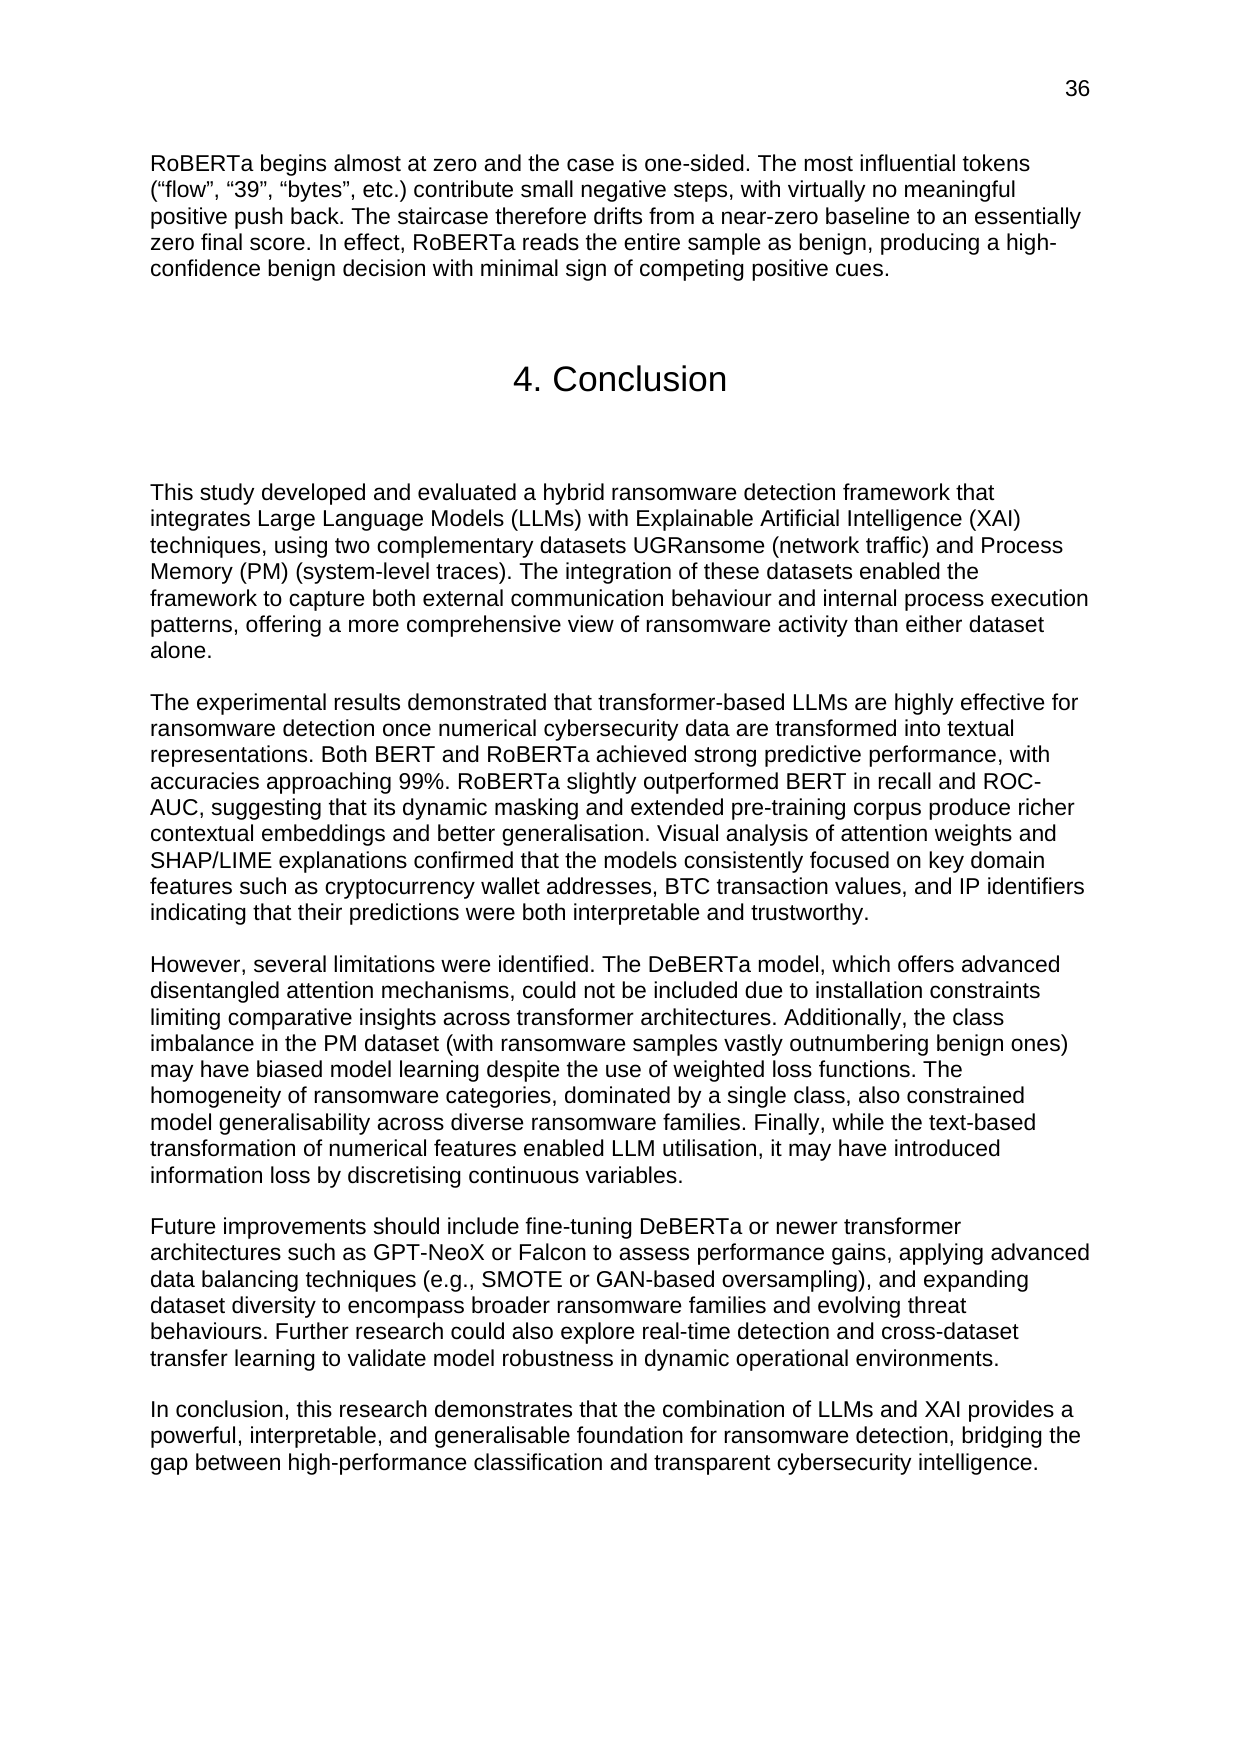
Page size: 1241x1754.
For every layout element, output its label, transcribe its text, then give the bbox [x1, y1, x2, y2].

title 4. Conclusion [150, 358, 1090, 399]
text RoBERTa begins almost at zero and the case is one-sided. The most influential tokens (“flow”, “39”, “bytes”, etc.) contribute small negative steps, with virtually no meaningful positive push back. The staircase therefore drifts from a near-zero baseline to an essentially zero final score. In effect, RoBERTa reads the entire sample as benign, producing a high-confidence benign decision with minimal sign of competing positive cues. [150, 150, 1090, 282]
text However, several limitations were identified. The DeBERTa model, which offers advanced disentangled attention mechanisms, could not be included due to installation constraints limiting comparative insights across transformer architectures. Additionally, the class imbalance in the PM dataset (with ransomware samples vastly outnumbering benign ones) may have biased model learning despite the use of weighted loss functions. The homogeneity of ransomware categories, dominated by a single class, also constrained model generalisability across diverse ransomware families. Finally, while the text-based transformation of numerical features enabled LLM utilisation, it may have introduced information loss by discretising continuous variables. [150, 951, 1090, 1188]
text Future improvements should include fine-tuning DeBERTa or newer transformer architectures such as GPT-NeoX or Falcon to assess performance gains, applying advanced data balancing techniques (e.g., SMOTE or GAN-based oversampling), and expanding dataset diversity to encompass broader ransomware families and evolving threat behaviours. Further research could also explore real-time detection and cross-dataset transfer learning to validate model robustness in dynamic operational environments. [150, 1213, 1090, 1371]
text The experimental results demonstrated that transformer-based LLMs are highly effective for ransomware detection once numerical cybersecurity data are transformed into textual representations. Both BERT and RoBERTa achieved strong predictive performance, with accuracies approaching 99%. RoBERTa slightly outperformed BERT in recall and ROC-AUC, suggesting that its dynamic masking and extended pre-training corpus produce richer contextual embeddings and better generalisation. Visual analysis of attention weights and SHAP/LIME explanations confirmed that the models consistently focused on key domain features such as cryptocurrency wallet addresses, BTC transaction values, and IP identifiers indicating that their predictions were both interpretable and trustworthy. [150, 688, 1090, 926]
text In conclusion, this research demonstrates that the combination of LLMs and XAI provides a powerful, interpretable, and generalisable foundation for ransomware detection, bridging the gap between high-performance classification and transparent cybersecurity intelligence. [150, 1396, 1090, 1475]
text This study developed and evaluated a hybrid ransomware detection framework that integrates Large Language Models (LLMs) with Explainable Artificial Intelligence (XAI) techniques, using two complementary datasets UGRansome (network traffic) and Process Memory (PM) (system-level traces). The integration of these datasets enabled the framework to capture both external communication behaviour and internal process execution patterns, offering a more comprehensive view of ransomware activity than either dataset alone. [150, 479, 1090, 663]
